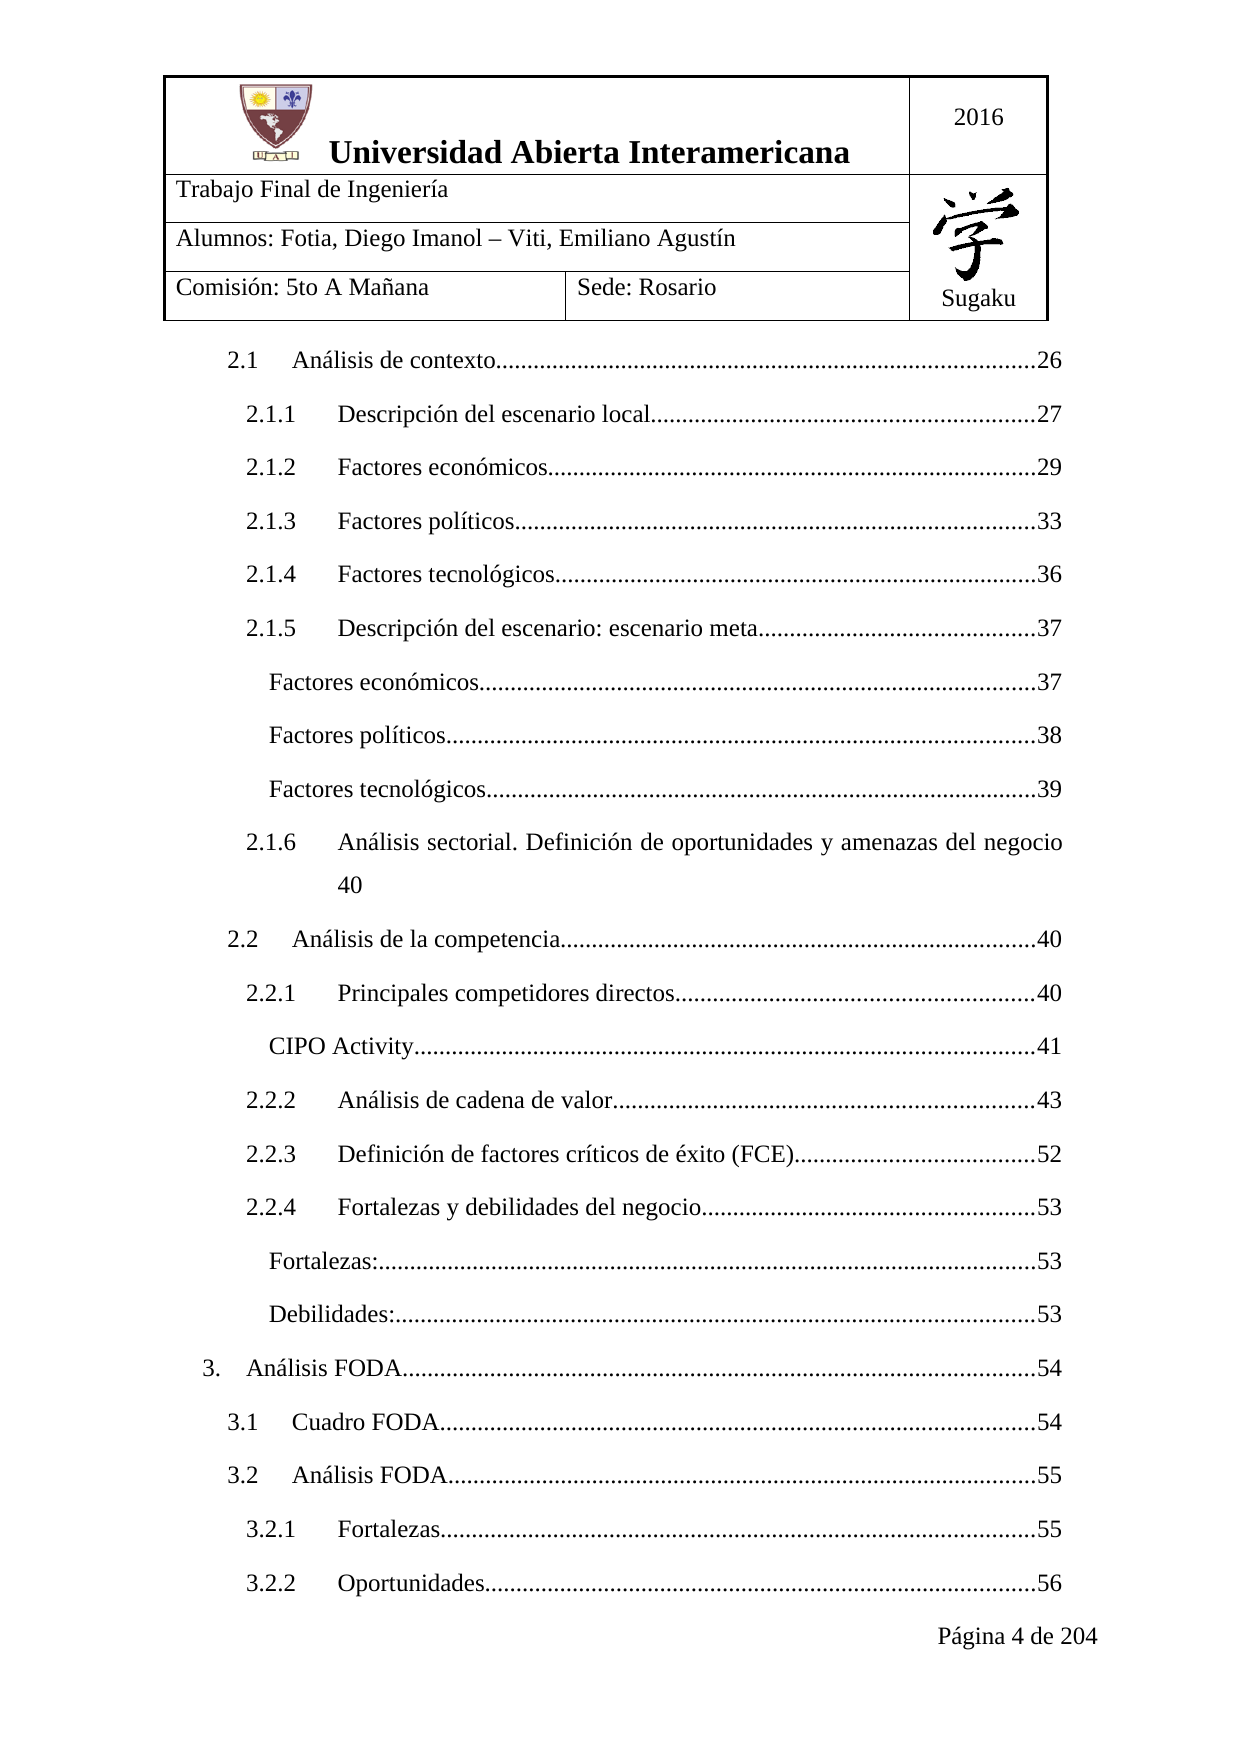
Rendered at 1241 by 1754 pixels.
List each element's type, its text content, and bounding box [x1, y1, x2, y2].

text 3.1 Cuadro FODA 54 [227, 1407, 1063, 1435]
text 2.1.1 Descripción del escenario local 27 [246, 399, 1063, 427]
text CIPO Activity 41 [269, 1031, 1063, 1060]
text 3.2.2 Oportunidades 56 [246, 1568, 1063, 1596]
text 2.2 Análisis de la competencia 40 [227, 924, 1063, 953]
text Factores tecnológicos 39 [269, 774, 1063, 803]
text 2.1 Análisis de contexto 26 [227, 345, 1063, 374]
text Factores económicos 37 [269, 667, 1063, 696]
text 2.1.3 Factores políticos 33 [246, 506, 1063, 535]
text Factores políticos 38 [269, 720, 1063, 749]
text 2.1.6 Análisis sectorial. Definición de oportunidades y amenazas del negocio 40 [246, 827, 1063, 899]
text 2.2.4 Fortalezas y debilidades del negocio 53 [246, 1192, 1063, 1221]
picture [223, 78, 329, 164]
text 2.1.5 Descripción del escenario: escenario meta 37 [246, 613, 1063, 642]
text 2.2.2 Análisis de cadena de valor 43 [246, 1085, 1063, 1114]
text 2.1.2 Factores económicos 29 [246, 452, 1063, 481]
picture [927, 181, 1030, 284]
text 2.2.3 Definición de factores críticos de éxito (FCE) 52 [246, 1139, 1063, 1167]
text 3.2.1 Fortalezas 55 [246, 1514, 1063, 1543]
text 2.1.4 Factores tecnológicos 36 [246, 559, 1063, 588]
text Fortalezas: 53 [269, 1246, 1063, 1275]
text 2.2.1 Principales competidores directos 40 [246, 978, 1063, 1007]
text 3.2 Análisis FODA 55 [227, 1460, 1063, 1489]
text Debilidades: 53 [269, 1299, 1063, 1328]
text 3. Análisis FODA 54 [202, 1353, 1063, 1382]
